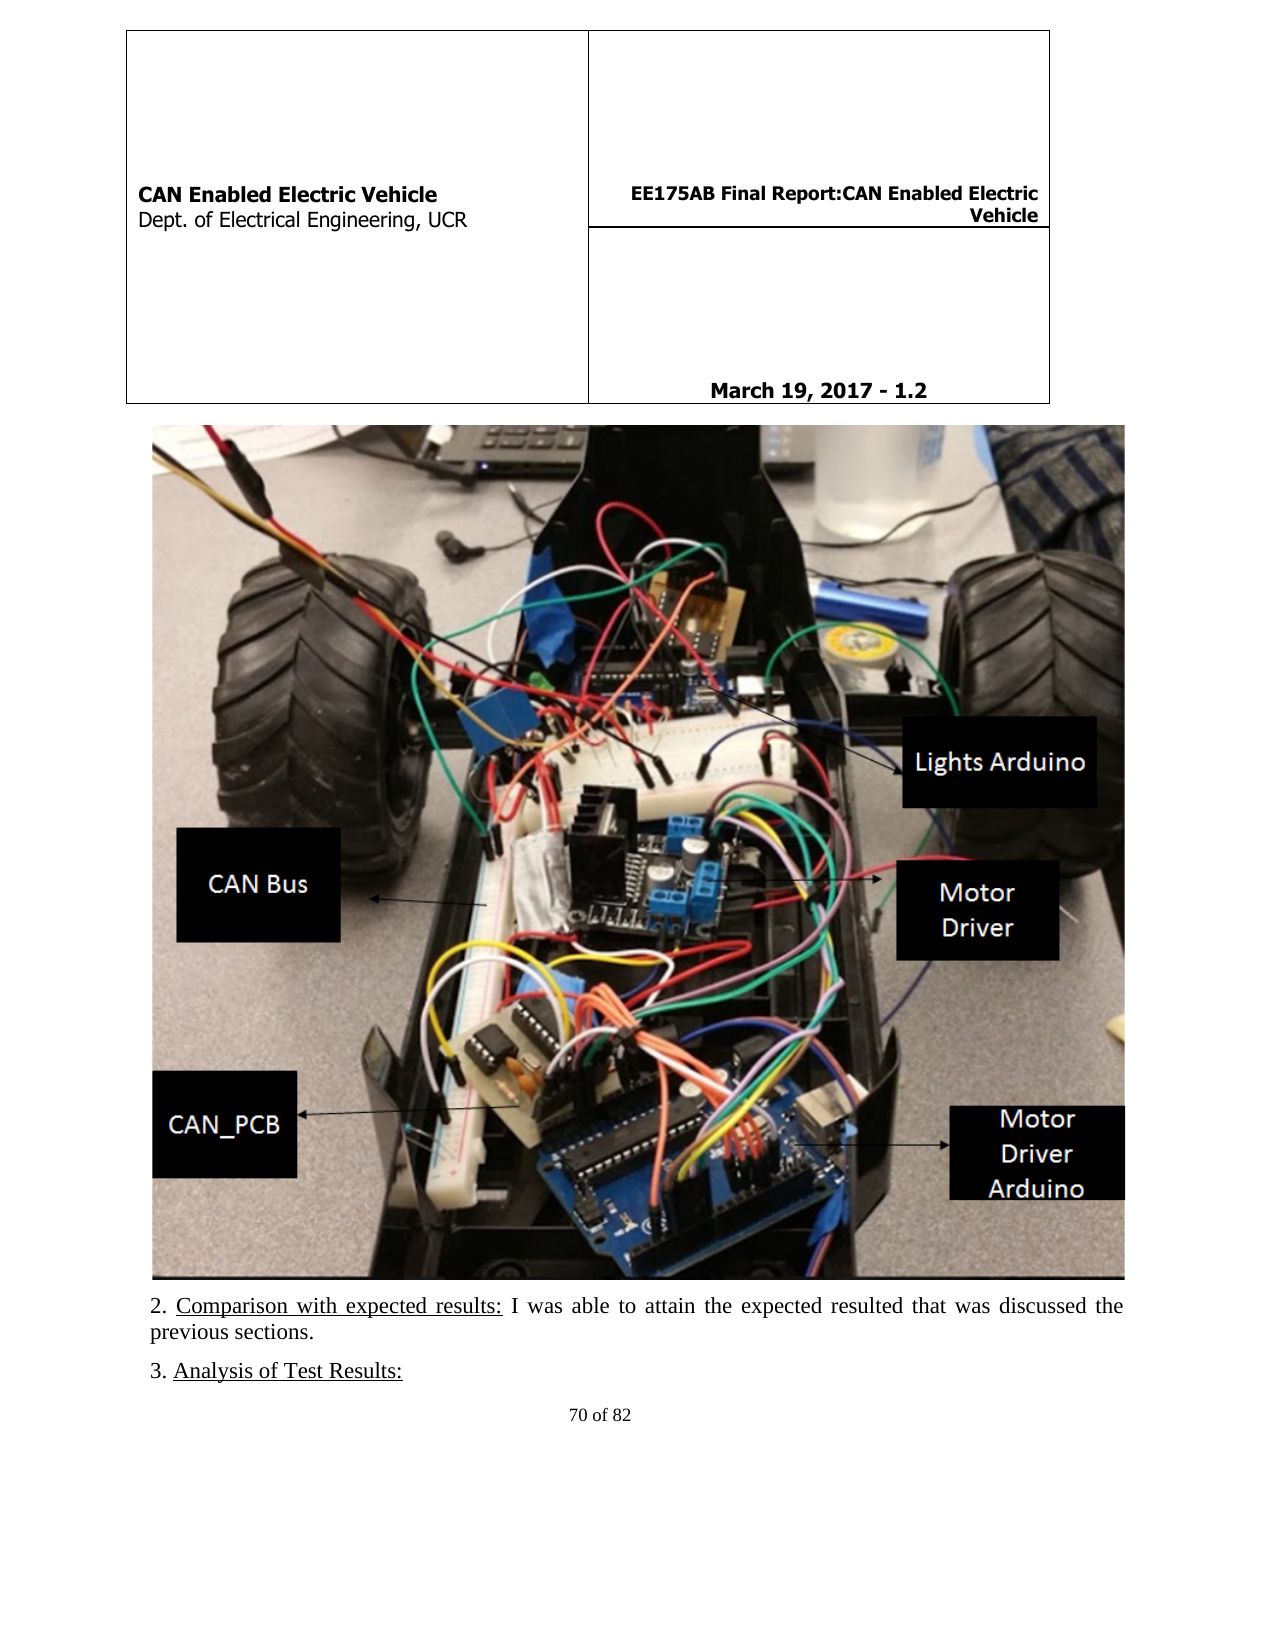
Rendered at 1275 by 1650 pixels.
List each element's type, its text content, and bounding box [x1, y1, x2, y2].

picture [150, 425, 1125, 1280]
text 2. Comparison with expected results: I was able to attain the expected resulted that was discussed the previous sections. [150, 1292, 1125, 1345]
text 3. Analysis of Test Results: [150, 1357, 1125, 1383]
